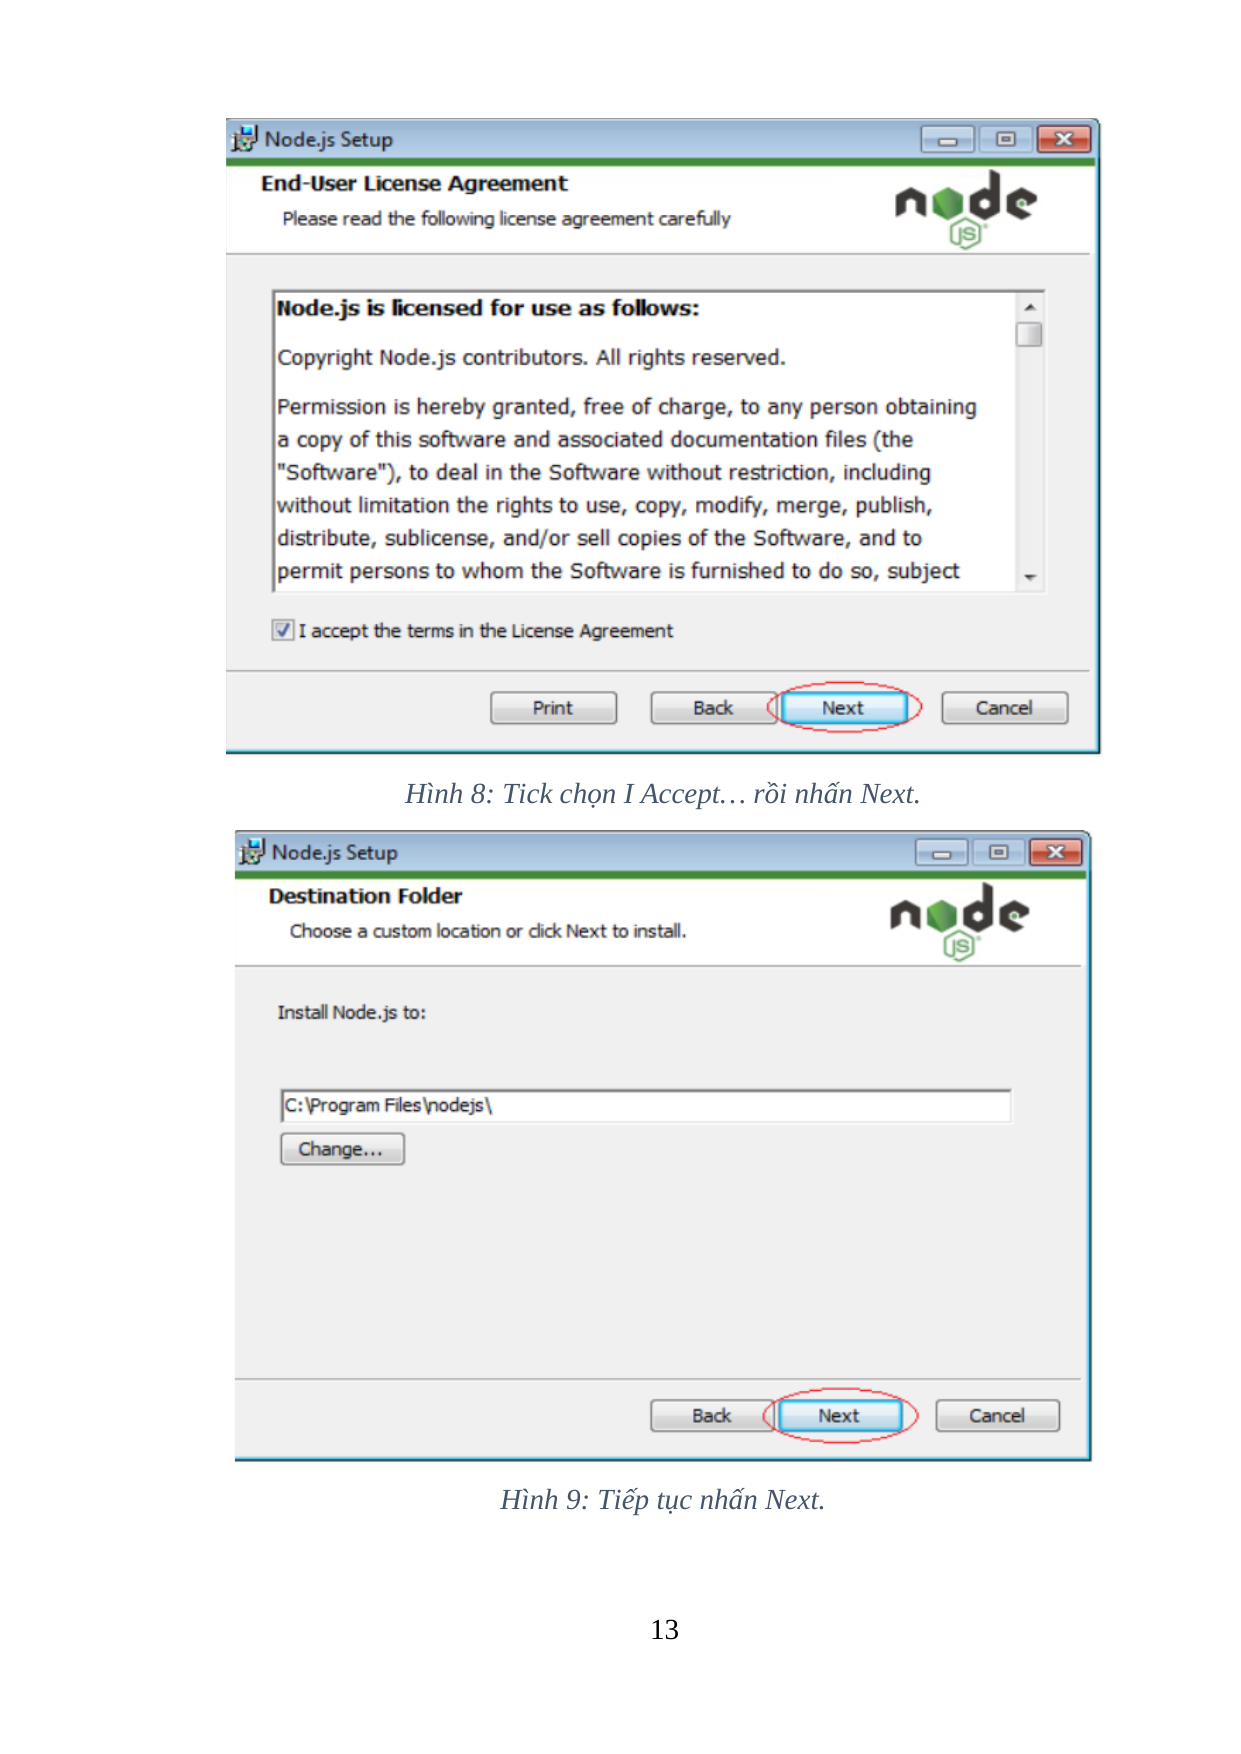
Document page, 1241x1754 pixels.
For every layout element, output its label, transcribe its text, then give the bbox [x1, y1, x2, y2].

text Hình 9: Tiếp tục nhấn Next. [177, 1482, 1152, 1516]
text Hình 8: Tick chọn I Accept… rồi nhấn Next. [177, 776, 1152, 810]
picture [226, 118, 1103, 757]
picture [234, 830, 1094, 1463]
